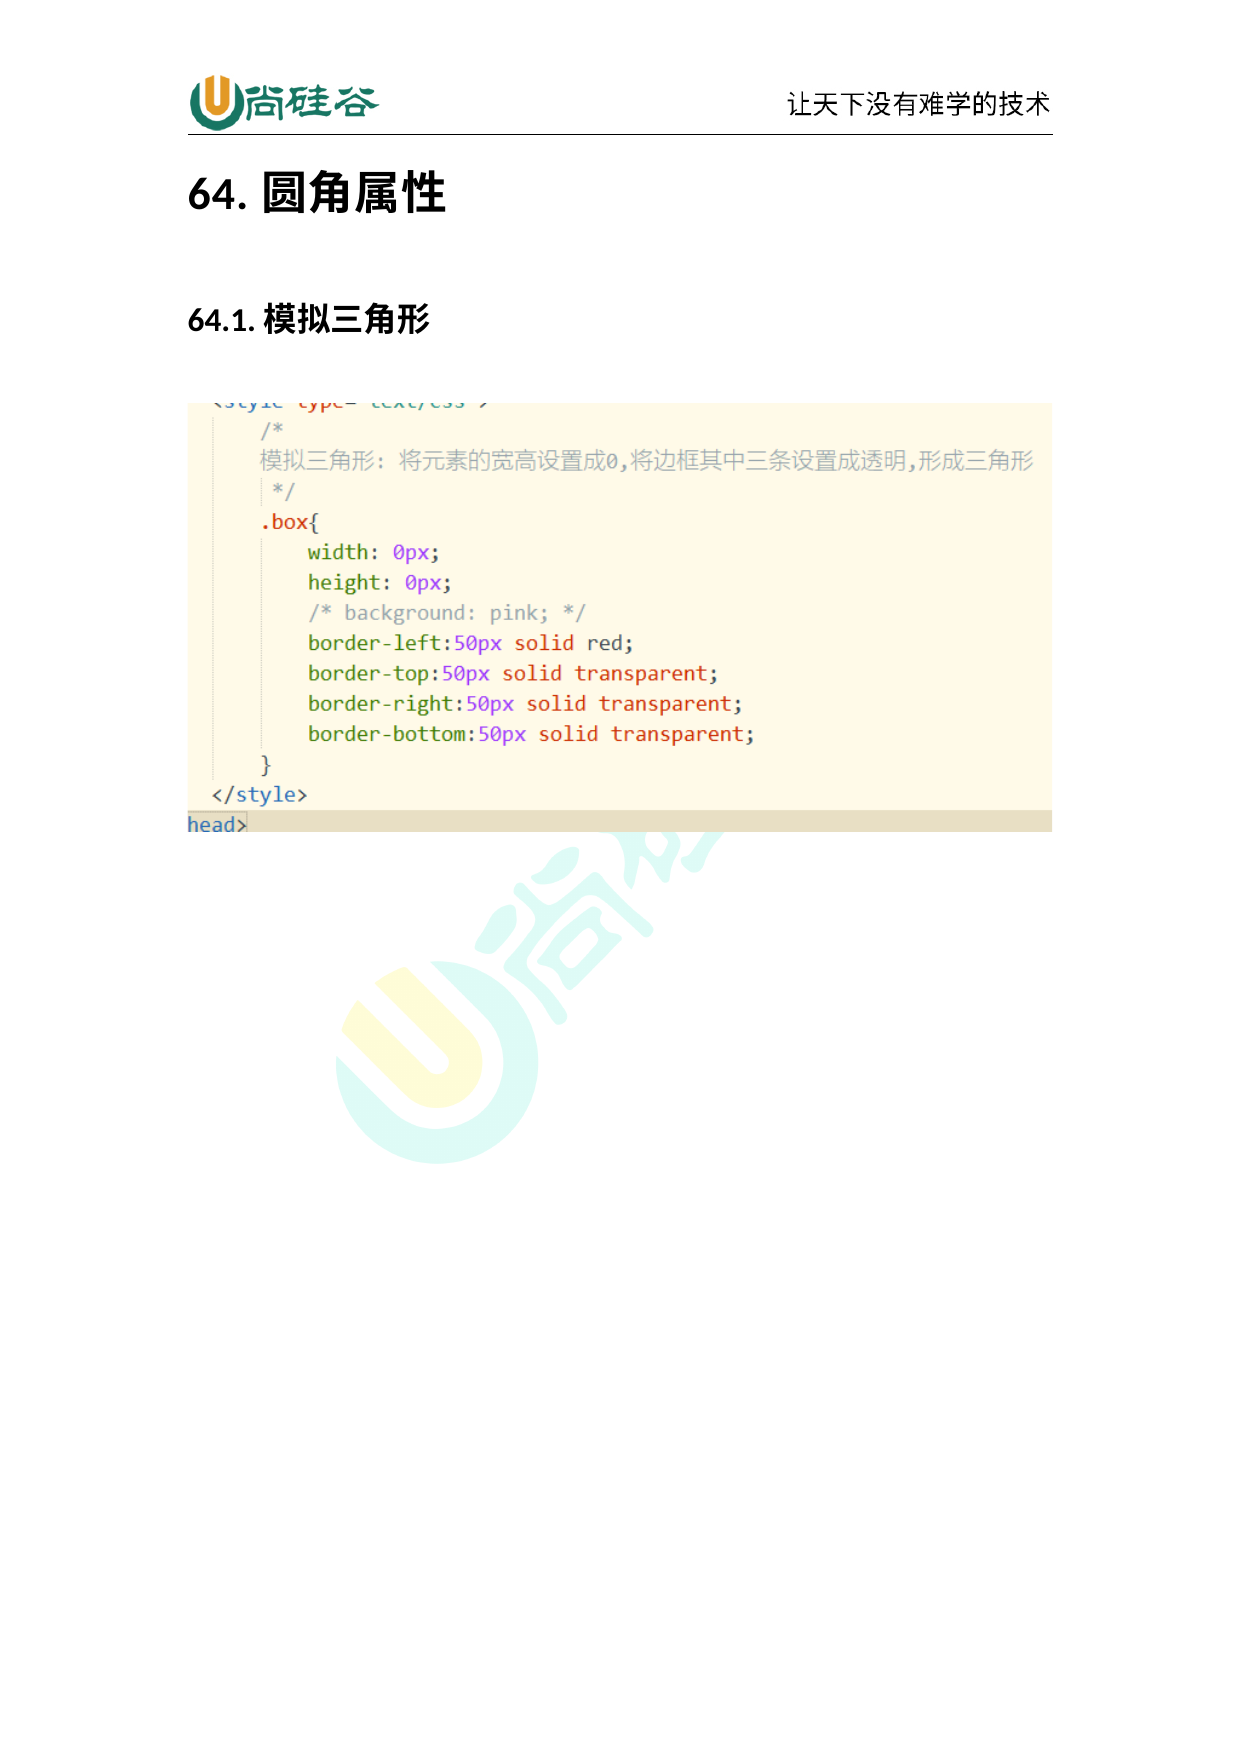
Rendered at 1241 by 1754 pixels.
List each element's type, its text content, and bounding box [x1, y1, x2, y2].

subtitle 圆角属性 [187, 156, 1053, 222]
picture [187, 403, 1053, 832]
subtitle 模拟三角形 [187, 293, 1053, 341]
picture [187, 73, 1053, 132]
